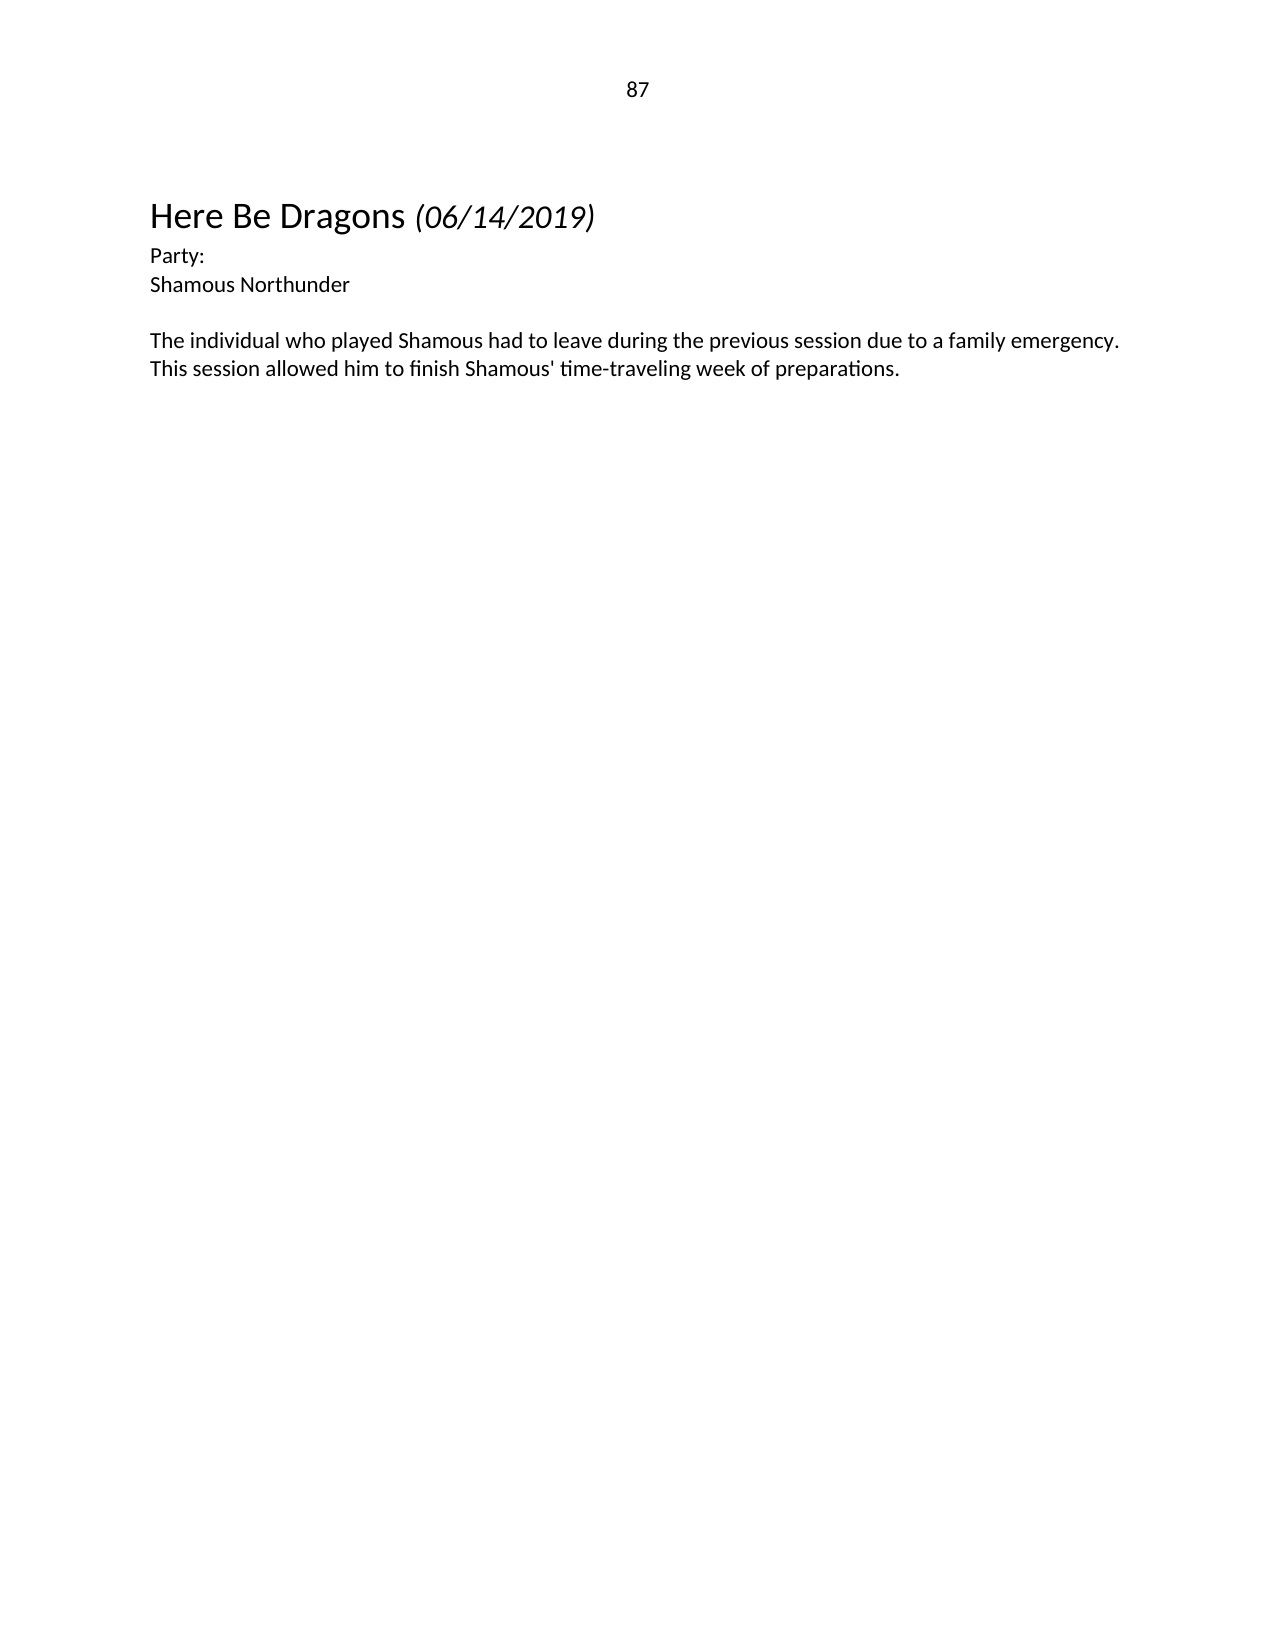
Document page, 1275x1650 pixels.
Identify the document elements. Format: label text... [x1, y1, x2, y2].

text Party: [150, 242, 1125, 270]
subtitle Here Be Dragons (06/14/2019) [150, 192, 1125, 237]
text The individual who played Shamous had to leave during the previous session due to a family emergency. This session allowed him to finish Shamous' time-traveling week of preparations. [150, 326, 1125, 382]
text Shamous Northunder [150, 270, 1125, 298]
